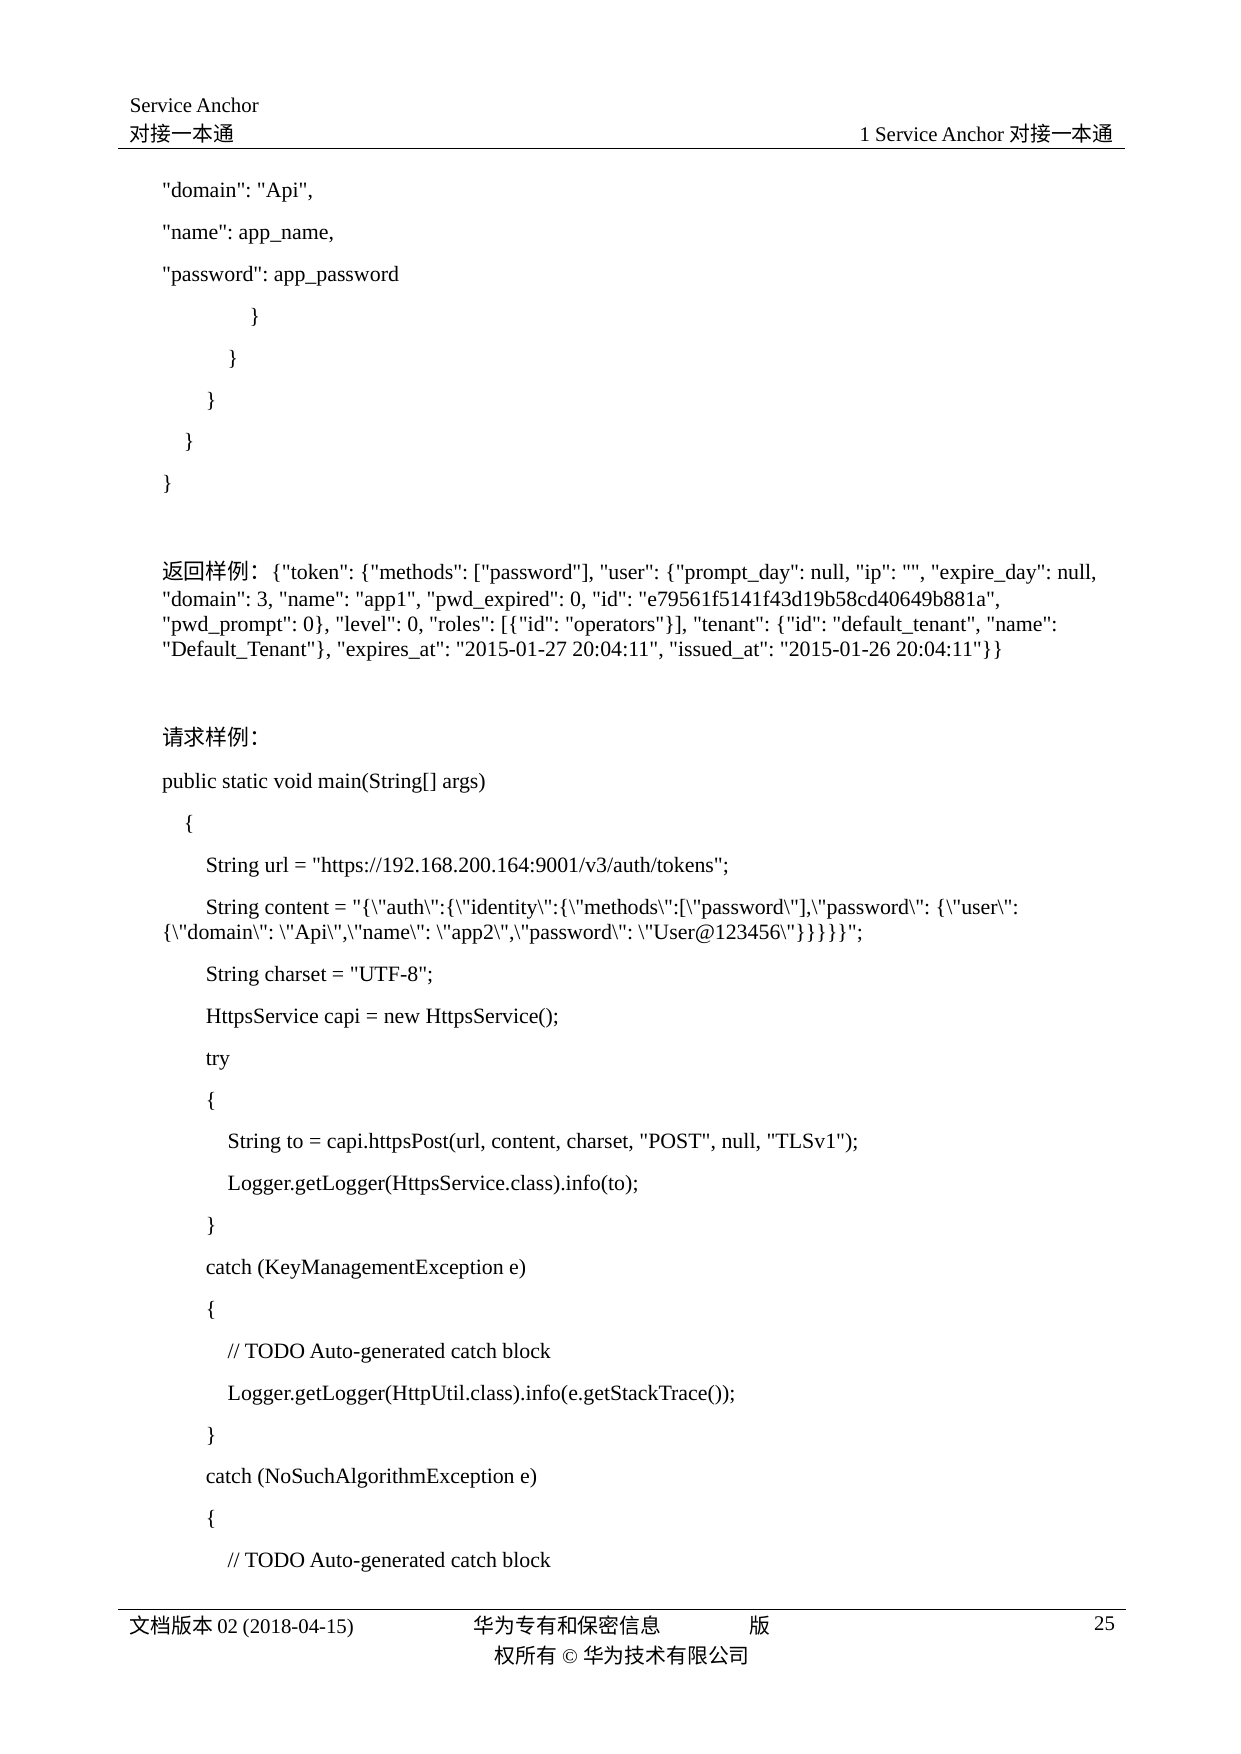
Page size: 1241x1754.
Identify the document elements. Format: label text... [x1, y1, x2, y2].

text try [162, 1045, 1122, 1070]
text String content = "{\"auth\":{\"identity\":{\"methods\":[\"password\"],\"password\": {\"user\": {\"domain\": \"Api\",\"name\": \"app2\",\"password\": \"User@123456\"}}}}}"; [162, 894, 1122, 944]
text String url = "https://192.168.200.164:9001/v3/auth/tokens"; [162, 852, 1122, 877]
text String charset = "UTF-8"; [162, 961, 1122, 986]
text catch (KeyManagementException e) [162, 1254, 1122, 1279]
text } [162, 345, 1122, 370]
text "name": app_name, [162, 219, 1122, 244]
text String to = capi.httpsPost(url, content, charset, "POST", null, "TLSv1"); [162, 1128, 1122, 1154]
text } [162, 428, 1122, 454]
text { [162, 1087, 1122, 1112]
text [162, 1380, 1122, 1405]
text // TODO Auto-generated catch block [162, 1338, 1122, 1363]
text { [162, 1505, 1122, 1531]
text { [162, 810, 1122, 835]
text Logger.getLogger(HttpsService.class).info(to); [162, 1170, 1122, 1196]
text "password": app_password [162, 261, 1122, 286]
text public static void main(String[] args) [162, 768, 1122, 793]
text 请求样例： [162, 720, 1122, 752]
text // TODO Auto-generated catch block [162, 1547, 1122, 1572]
text } [162, 470, 1122, 496]
text { [162, 1296, 1122, 1321]
text } [162, 1212, 1122, 1237]
text HttpsService capi = new HttpsService(); [162, 1003, 1122, 1028]
text } [162, 1422, 1122, 1447]
text "domain": "Api", [162, 177, 1122, 202]
text } [162, 303, 1122, 328]
text 返回样例：{"token": {"methods": ["password"], "user": {"prompt_day": null, "ip": "", "expire_day": null, "domain": 3, "name": "app1", "pwd_expired": 0, "id": "e79561f5141f43d19b58cd40649b881a", "pwd_prompt": 0}, "level": 0, "roles": [{"id": "operators"}], "tenant": {"id": "default_tenant", "name": "Default_Tenant"}, "expires_at": "2015-01-27 20:04:11", "issued_at": "2015-01-26 20:04:11"}} [162, 554, 1122, 661]
text catch (NoSuchAlgorithmException e) [162, 1463, 1122, 1489]
text } [162, 387, 1122, 412]
